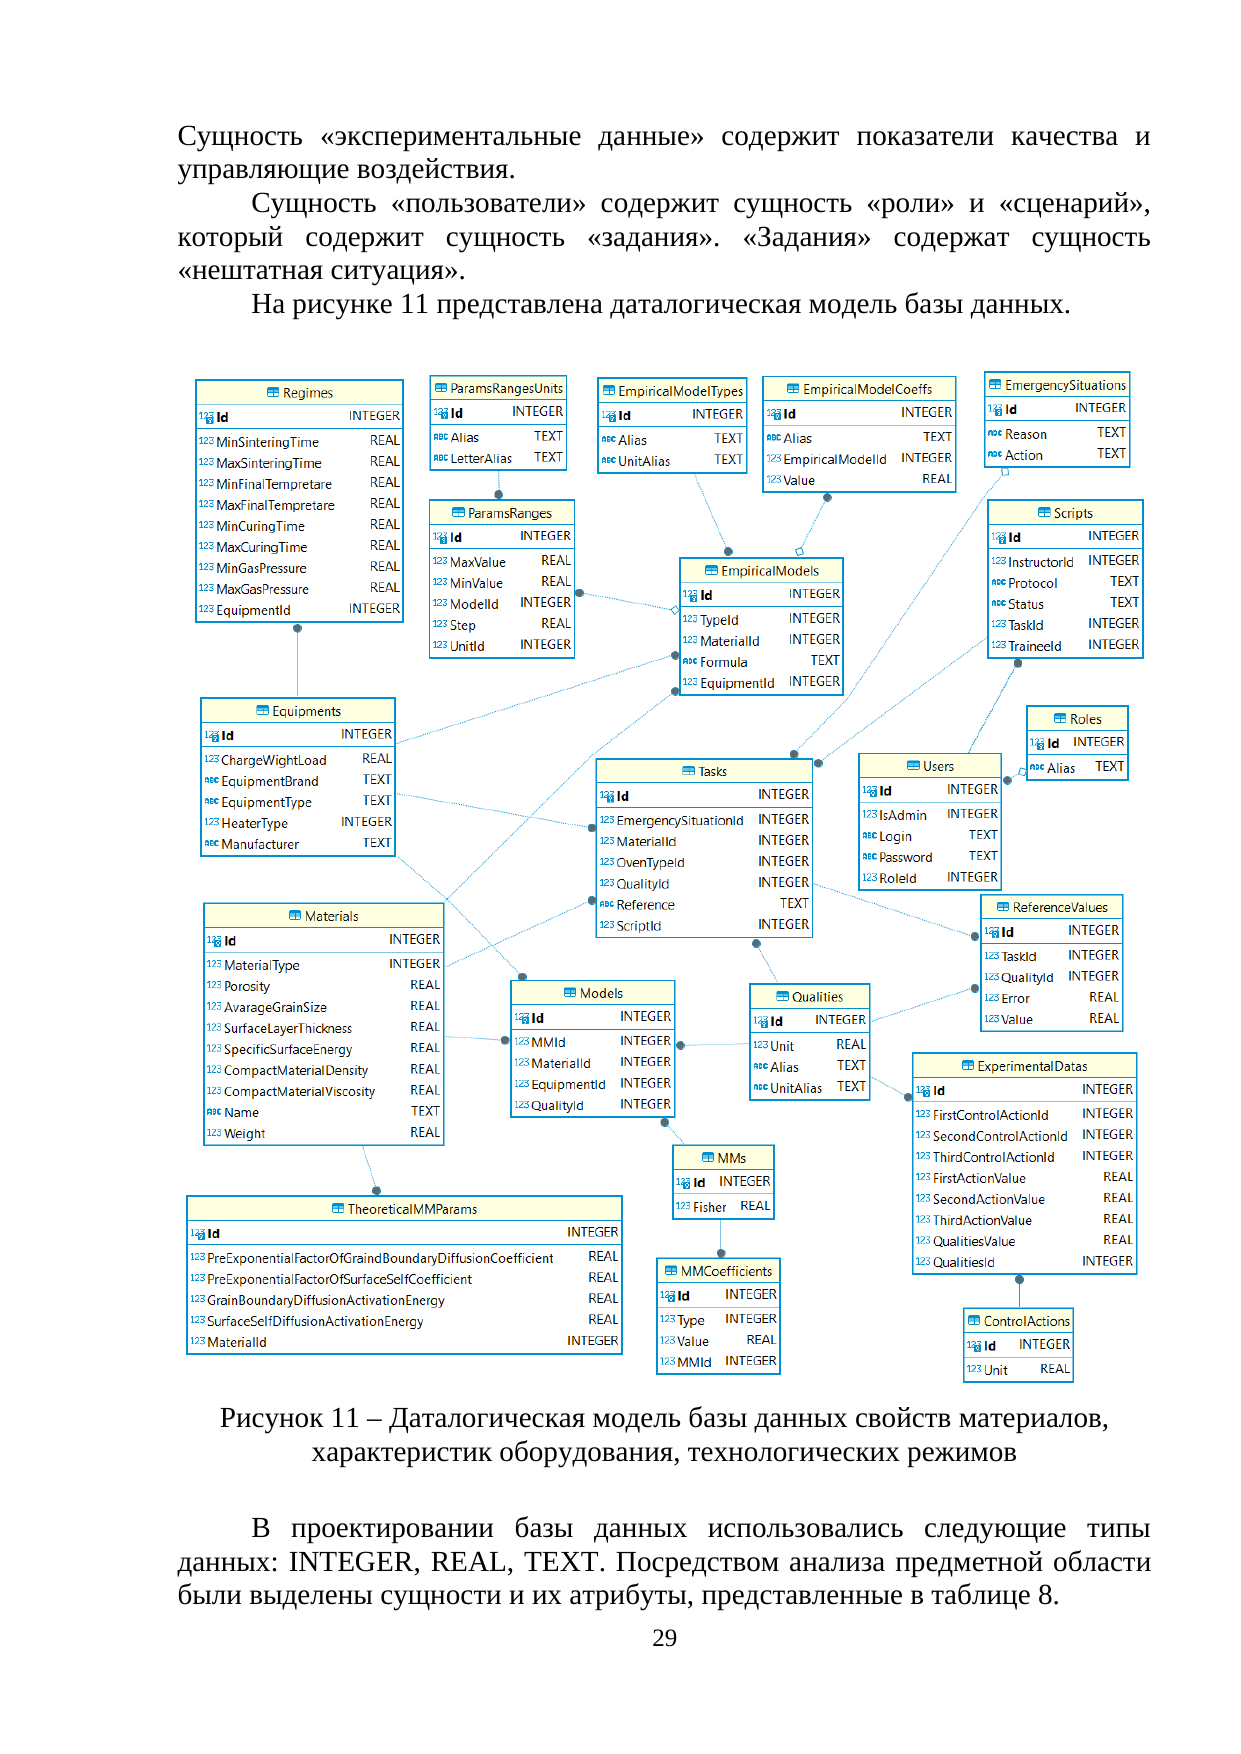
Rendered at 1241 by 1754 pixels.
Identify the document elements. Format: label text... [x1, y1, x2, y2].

text Сущность «пользователи» содержит сущность «роли» и «сценарий», который содержит сущность «задания». «Задания» содержат сущность «нештатная ситуация». [177, 185, 1152, 286]
text Рисунок 11 – Даталогическая модель базы данных свойств материалов, характеристик оборудования, технологических режимов [177, 1400, 1152, 1467]
text На рисунке 11 представлена даталогическая модель базы данных. [177, 286, 1152, 319]
picture [177, 362, 1152, 1386]
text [177, 118, 1152, 185]
text В проектировании базы данных использовались следующие типы данных: INTEGER, REAL, TEXT. Посредством анализа предметной области были выделены сущности и их атрибуты, представленные в таблице 8. [177, 1510, 1152, 1611]
